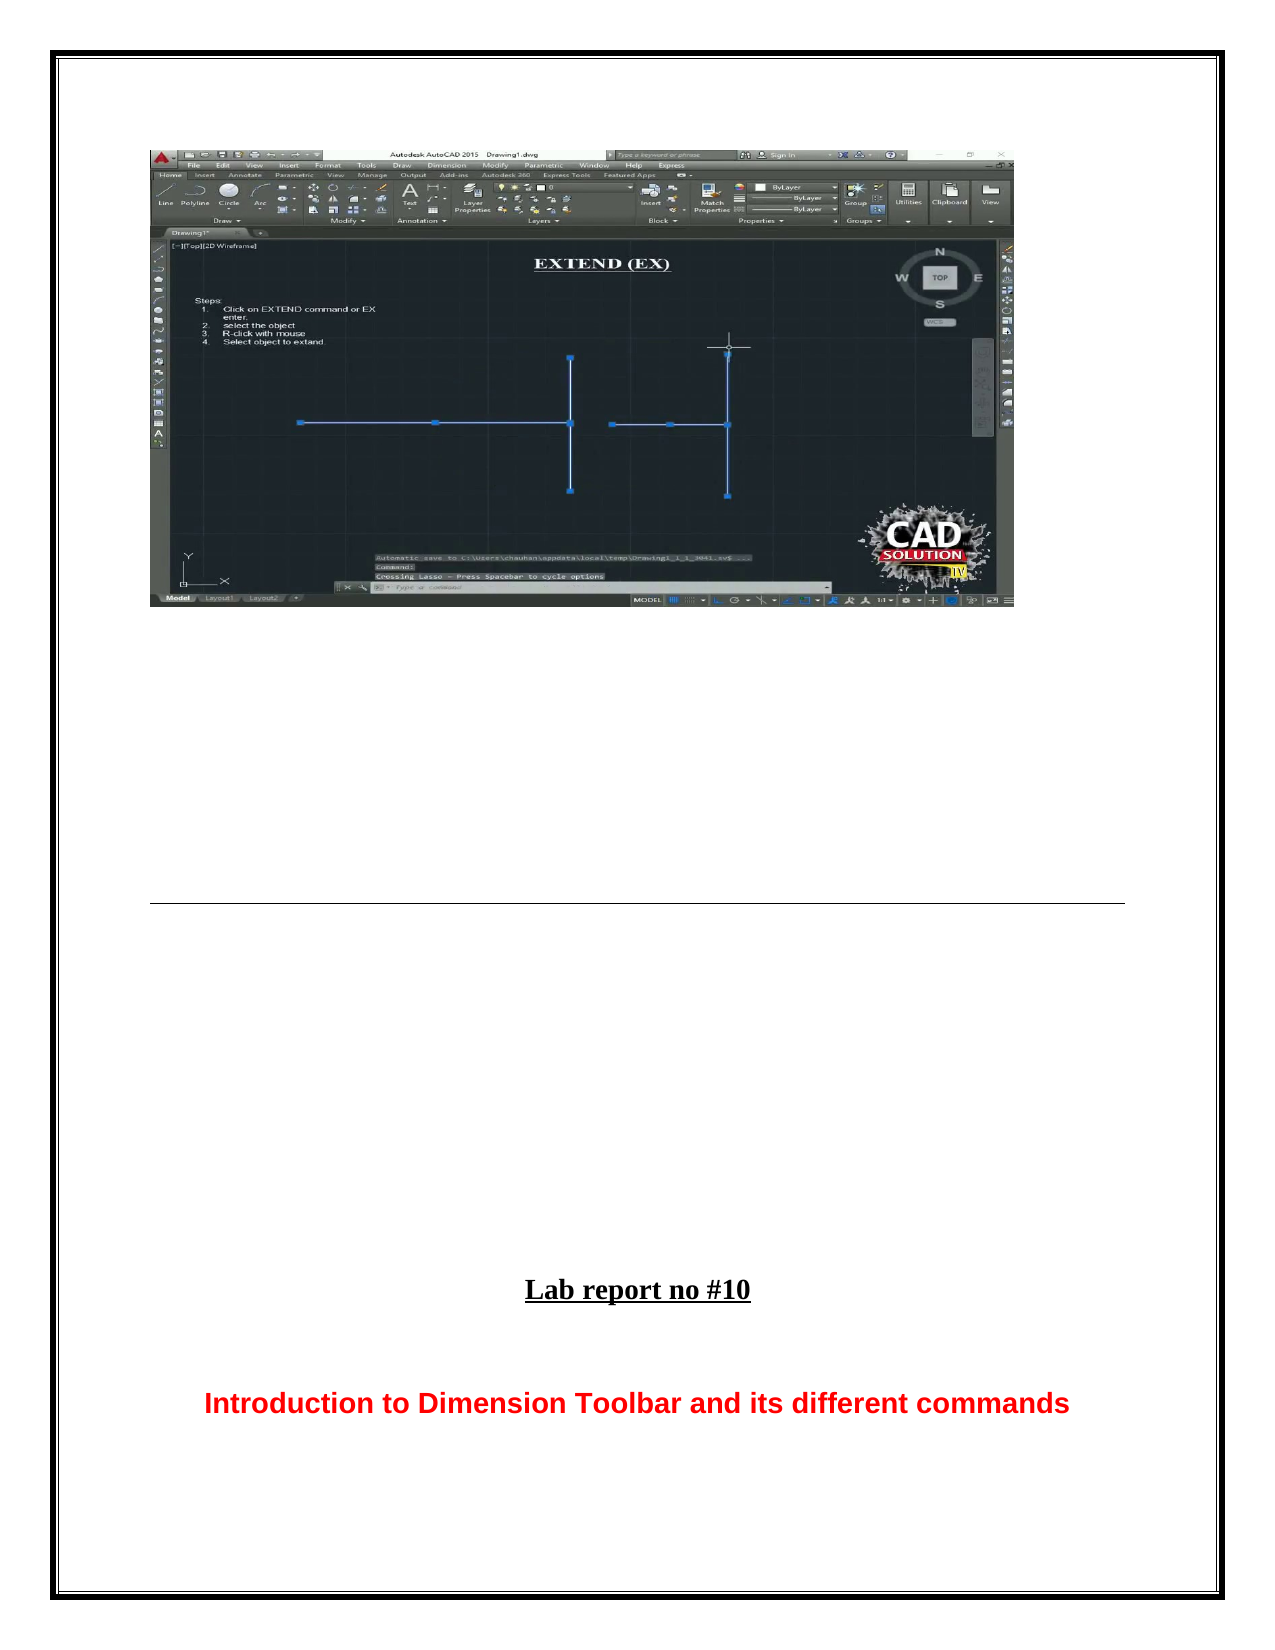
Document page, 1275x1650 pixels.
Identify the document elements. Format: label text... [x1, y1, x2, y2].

picture [150, 150, 1014, 607]
text Introduction to Dimension Toolbar and its different commands [150, 1387, 1125, 1420]
text Lab report no #10 [150, 1272, 1125, 1306]
